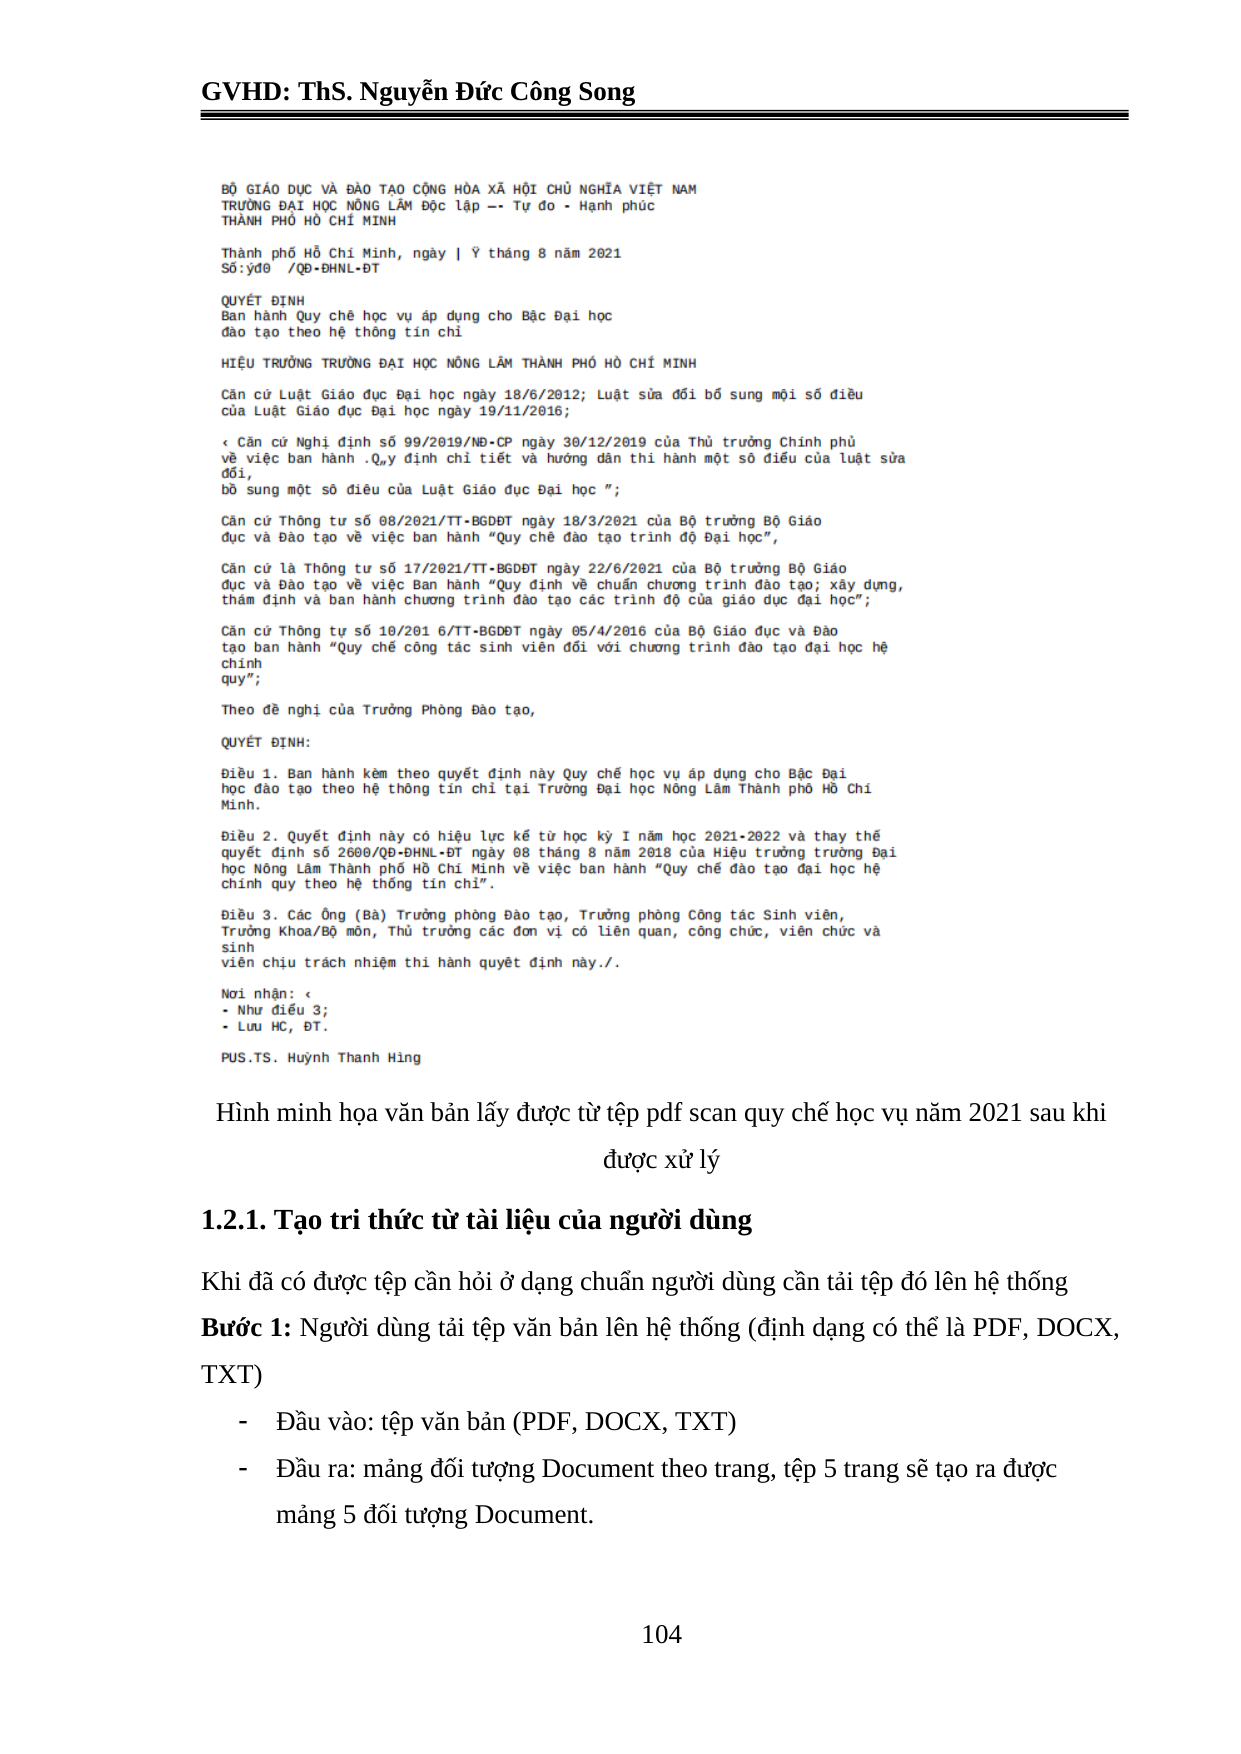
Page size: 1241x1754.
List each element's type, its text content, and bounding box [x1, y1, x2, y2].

text Khi đã có được tệp cần hỏi ở dạng chuẩn người dùng cần tải tệp đó lên hệ thống [201, 1265, 1122, 1296]
list Đầu ra: mảng đối tượng Document theo trang, tệp 5 trang sẽ tạo ra được mảng 5 đối tượng Document. [238, 1452, 1122, 1530]
text Bước 1: Người dùng tải tệp văn bản lên hệ thống (định dạng có thể là PDF, DOCX, TXT) [201, 1312, 1122, 1389]
list Đầu vào: tệp văn bản (PDF, DOCX, TXT) [238, 1405, 1122, 1436]
text Tạo tri thức từ tài liệu của người dùng [201, 1202, 1122, 1236]
picture [200, 159, 965, 1081]
text Hình minh họa văn bản lấy được từ tệp pdf scan quy chế học vụ năm 2021 sau khi được xử lý [201, 1096, 1122, 1174]
